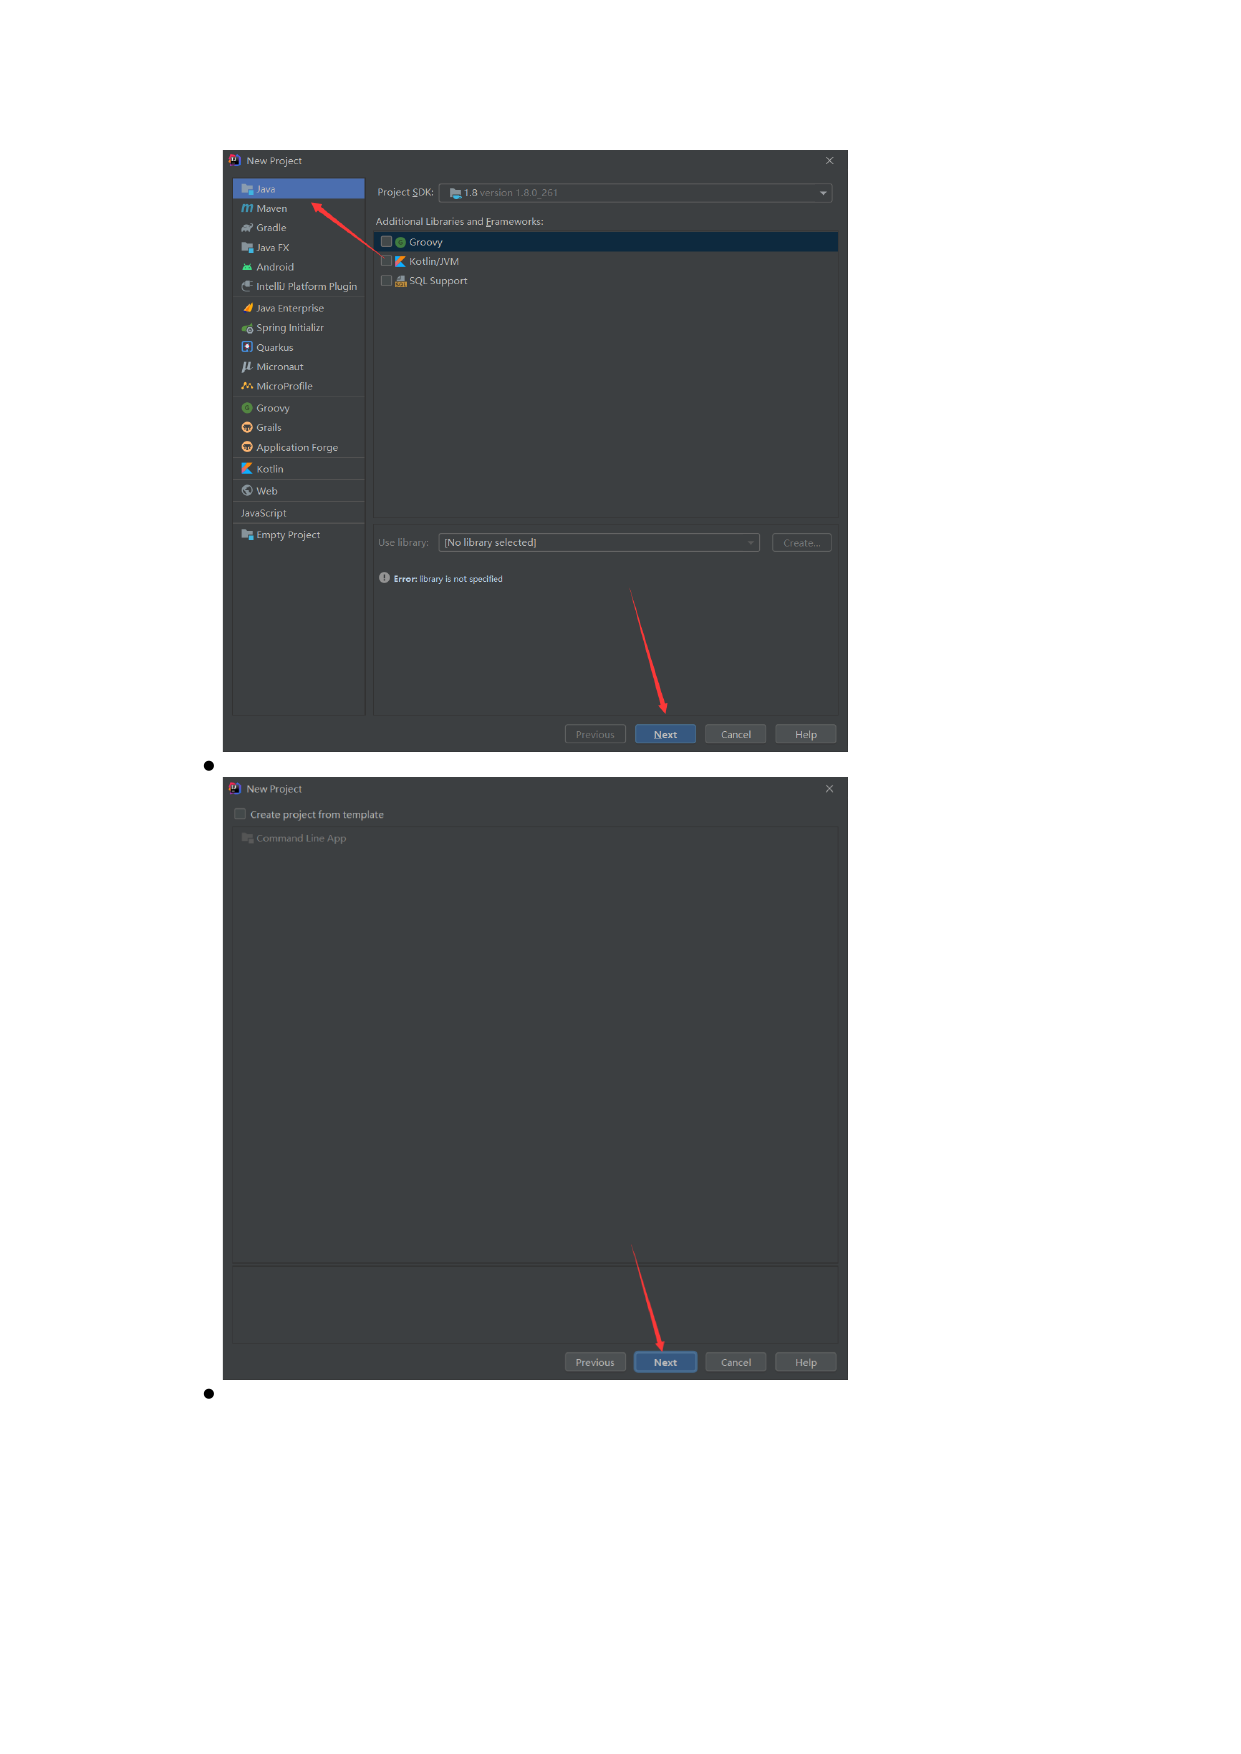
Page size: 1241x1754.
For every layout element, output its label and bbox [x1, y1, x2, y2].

picture [222, 150, 848, 752]
picture [222, 777, 848, 1380]
